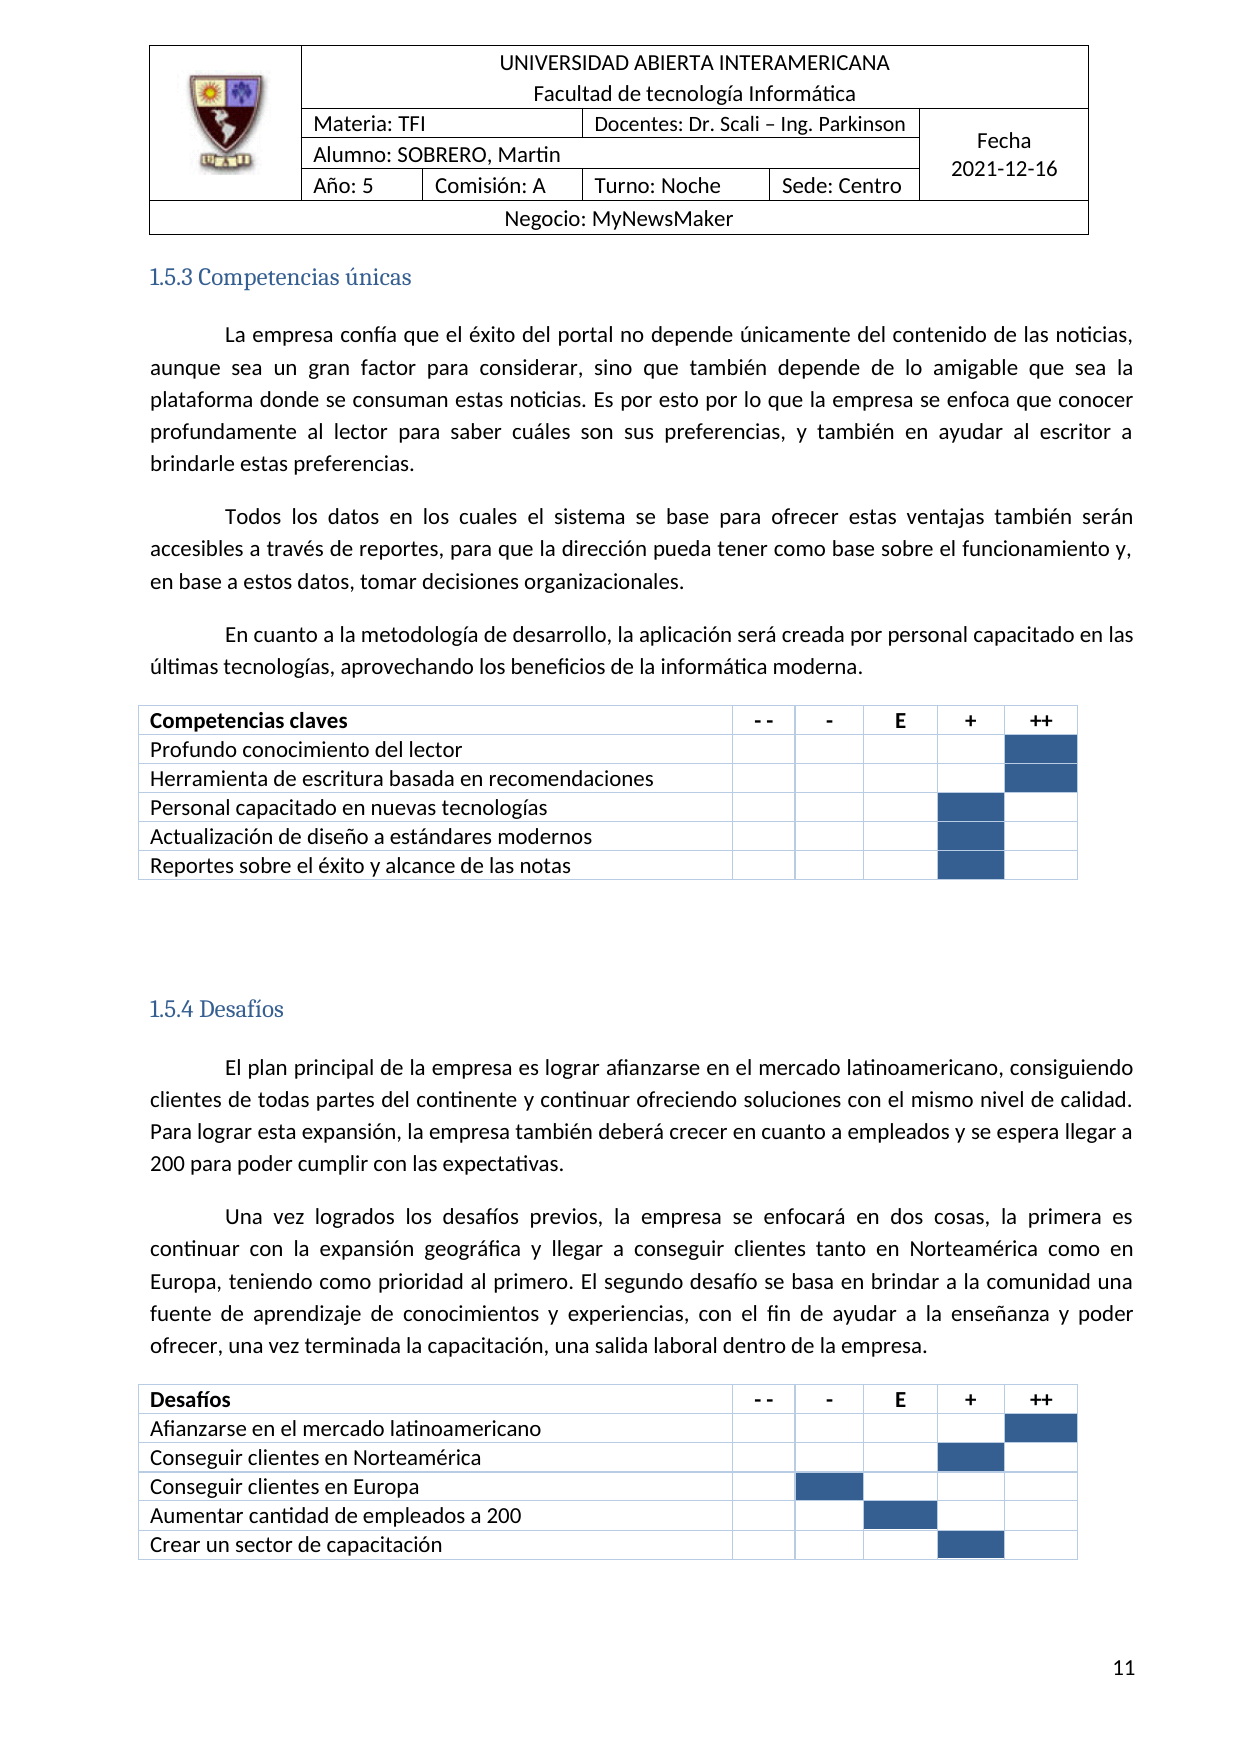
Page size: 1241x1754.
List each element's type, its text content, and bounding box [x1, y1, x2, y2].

table_cell [864, 793, 937, 821]
table_header - [796, 1385, 863, 1413]
table_cell [733, 793, 794, 821]
table_cell [938, 822, 1004, 850]
table_cell Herramienta de escritura basada en recomendaciones [139, 764, 732, 792]
table_cell [1005, 793, 1077, 821]
table_header - - [733, 1385, 794, 1413]
table_cell [733, 1501, 794, 1529]
table_cell [796, 764, 863, 792]
table_cell [733, 735, 794, 763]
table_cell Conseguir clientes en Europa [139, 1473, 732, 1500]
table_cell [938, 1501, 1004, 1529]
subtitle 1.5.3 Competencias únicas [150, 263, 1135, 291]
table_header Competencias claves [139, 706, 732, 734]
text En cuanto a la metodología de desarrollo, la aplicación será creada por personal capacitado en las últimas tecnologías, aprovechando los beneficios de la informática moderna. [150, 620, 1135, 680]
table_cell Conseguir clientes en Norteamérica [139, 1443, 732, 1471]
table_cell [733, 1414, 794, 1442]
text El plan principal de la empresa es lograr afianzarse en el mercado latinoamericano, consiguiendo clientes de todas partes del continente y continuar ofreciendo soluciones con el mismo nivel de calidad. Para lograr esta expansión, la empresa también deberá crecer en cuanto a empleados y se espera llegar a 200 para poder cumplir con las expectativas. [150, 1053, 1135, 1177]
table_header - - [733, 706, 794, 734]
text La empresa confía que el éxito del portal no depende únicamente del contenido de las noticias, aunque sea un gran factor para considerar, sino que también depende de lo amigable que sea la plataforma donde se consuman estas noticias. Es por esto por lo que la empresa se enfoca que conocer profundamente al lector para saber cuáles son sus preferencias, y también en ayudar al escritor a brindarle estas preferencias. [150, 321, 1135, 477]
table_cell [864, 735, 937, 763]
table_header Desafíos [139, 1385, 732, 1413]
table_cell [796, 1414, 863, 1442]
picture [175, 67, 276, 180]
table_header ++ [1005, 1385, 1077, 1413]
table_cell [938, 1414, 1004, 1442]
table_cell Personal capacitado en nuevas tecnologías [139, 793, 732, 821]
table_cell [864, 1473, 937, 1500]
table_cell [864, 1443, 937, 1471]
table_cell [733, 822, 794, 850]
table_cell [1005, 1443, 1077, 1471]
table_cell [1005, 1473, 1077, 1500]
table_cell [938, 735, 1004, 763]
table_cell [938, 764, 1004, 792]
table_header - [796, 706, 863, 734]
table_cell Actualización de diseño a estándares modernos [139, 822, 732, 850]
table_cell [1005, 1531, 1077, 1558]
table_cell [796, 1473, 863, 1500]
table_cell [864, 1501, 937, 1529]
table_cell [796, 851, 863, 879]
table_cell [796, 1531, 863, 1558]
table_cell [864, 822, 937, 850]
table_cell [733, 1473, 794, 1500]
table_cell [1005, 735, 1077, 763]
table_cell Aumentar cantidad de empleados a 200 [139, 1501, 732, 1529]
subtitle 1.5.4 Desafíos [150, 995, 1135, 1023]
table_cell [1005, 851, 1077, 879]
table_cell [796, 1443, 863, 1471]
table_cell [796, 822, 863, 850]
table_cell Profundo conocimiento del lector [139, 735, 732, 763]
table_cell [733, 764, 794, 792]
table_header + [938, 706, 1004, 734]
table_cell [733, 851, 794, 879]
table_cell [938, 1473, 1004, 1500]
table_cell [864, 764, 937, 792]
table_header E [864, 706, 937, 734]
table_cell [733, 1531, 794, 1558]
table_cell [938, 1443, 1004, 1471]
text Todos los datos en los cuales el sistema se base para ofrecer estas ventajas también serán accesibles a través de reportes, para que la dirección pueda tener como base sobre el funcionamiento y, en base a estos datos, tomar decisiones organizacionales. [150, 502, 1135, 595]
table_header ++ [1005, 706, 1077, 734]
table_cell [796, 1501, 863, 1529]
table_header + [938, 1385, 1004, 1413]
table_cell [1005, 1501, 1077, 1529]
table_cell [1005, 764, 1077, 792]
table_cell Crear un sector de capacitación [139, 1531, 732, 1558]
table_cell Reportes sobre el éxito y alcance de las notas [139, 851, 732, 879]
text Una vez logrados los desafíos previos, la empresa se enfocará en dos cosas, la primera es continuar con la expansión geográfica y llegar a conseguir clientes tanto en Norteamérica como en Europa, teniendo como prioridad al primero. El segundo desafío se basa en brindar a la comunidad una fuente de aprendizaje de conocimientos y experiencias, con el fin de ayudar a la enseñanza y poder ofrecer, una vez terminada la capacitación, una salida laboral dentro de la empresa. [150, 1202, 1135, 1359]
table_cell Afianzarse en el mercado latinoamericano [139, 1414, 732, 1442]
table_cell [864, 1414, 937, 1442]
table_cell [864, 851, 937, 879]
table_cell [1005, 1414, 1077, 1442]
table_cell [938, 793, 1004, 821]
table_cell [864, 1531, 937, 1558]
table_cell [938, 1531, 1004, 1558]
table_cell [733, 1443, 794, 1471]
table_cell [1005, 822, 1077, 850]
table_cell [796, 793, 863, 821]
table_cell [796, 735, 863, 763]
table_cell [938, 851, 1004, 879]
table_header E [864, 1385, 937, 1413]
